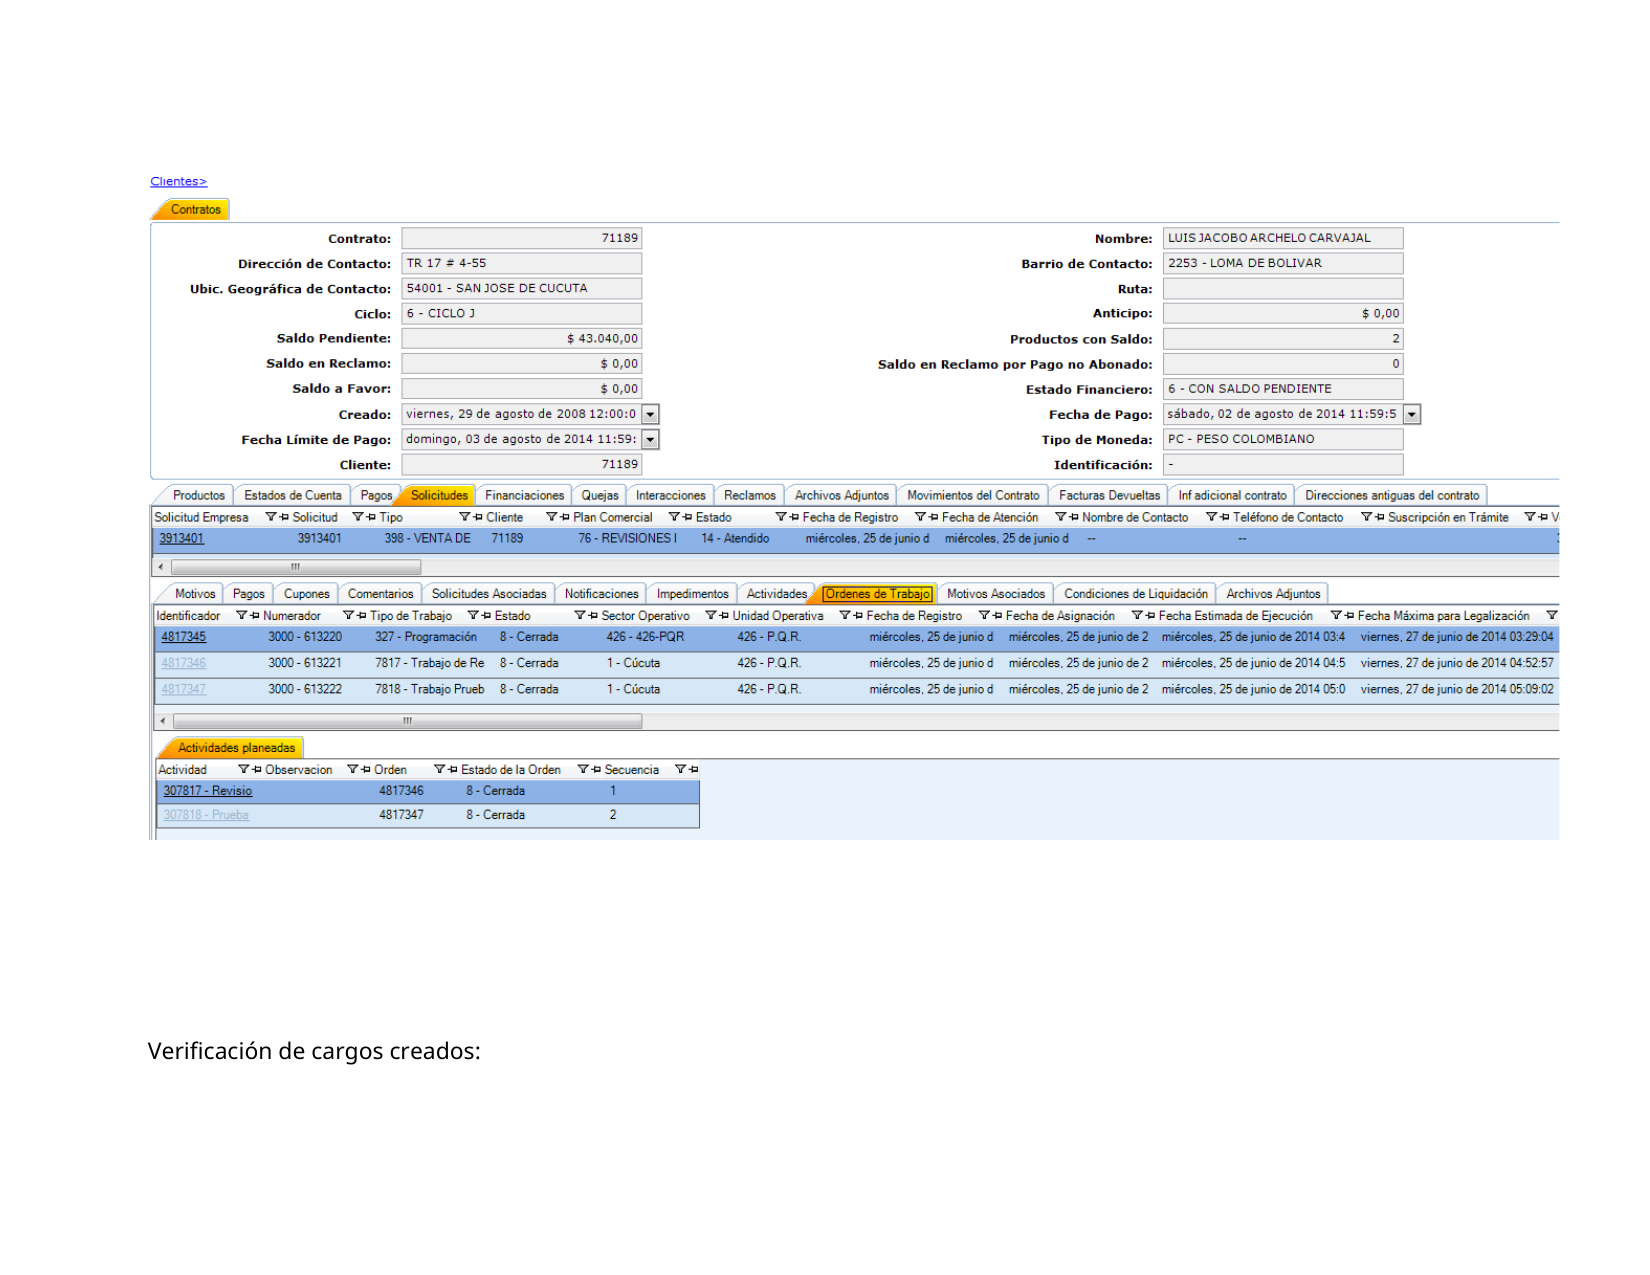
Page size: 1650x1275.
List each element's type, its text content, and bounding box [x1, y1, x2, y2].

text Verificación de cargos creados: [148, 1035, 1502, 1066]
picture [147, 177, 1560, 840]
